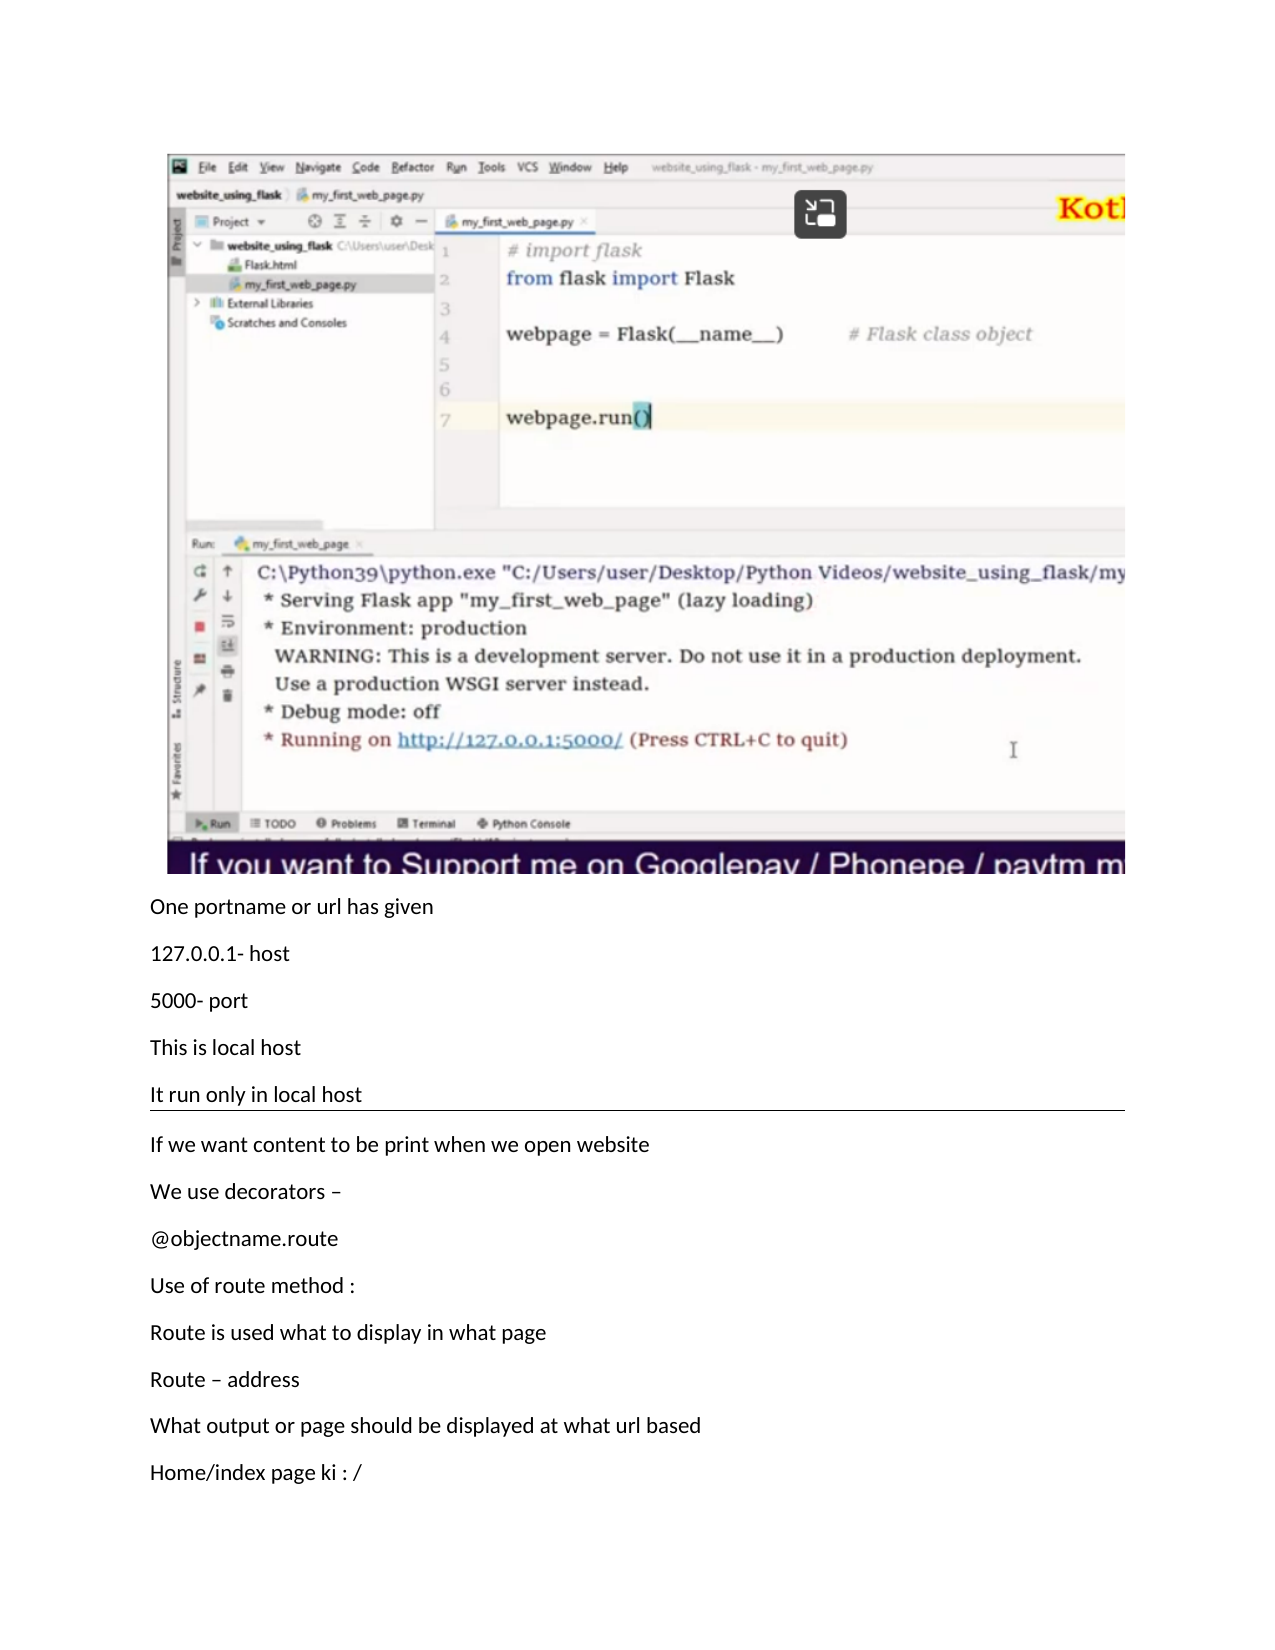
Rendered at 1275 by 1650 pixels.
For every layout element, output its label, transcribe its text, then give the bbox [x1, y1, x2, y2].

text Route is used what to display in what page [150, 1318, 1125, 1346]
text This is local host [150, 1033, 1125, 1061]
text It run only in local host [150, 1080, 1125, 1110]
text 127.0.0.1- host [150, 939, 1125, 967]
text What output or page should be displayed at what url based [150, 1412, 1125, 1439]
text One portname or url has given [150, 892, 1125, 920]
text Home/index page ki : / [150, 1458, 1125, 1486]
text If we want content to be print when we open website [150, 1130, 1125, 1158]
text @objectname.route [150, 1224, 1125, 1252]
text Route – address [150, 1365, 1125, 1393]
text 5000- port [150, 986, 1125, 1014]
text We use decorators – [150, 1177, 1125, 1205]
text Use of route method : [150, 1271, 1125, 1299]
picture [150, 150, 1125, 874]
